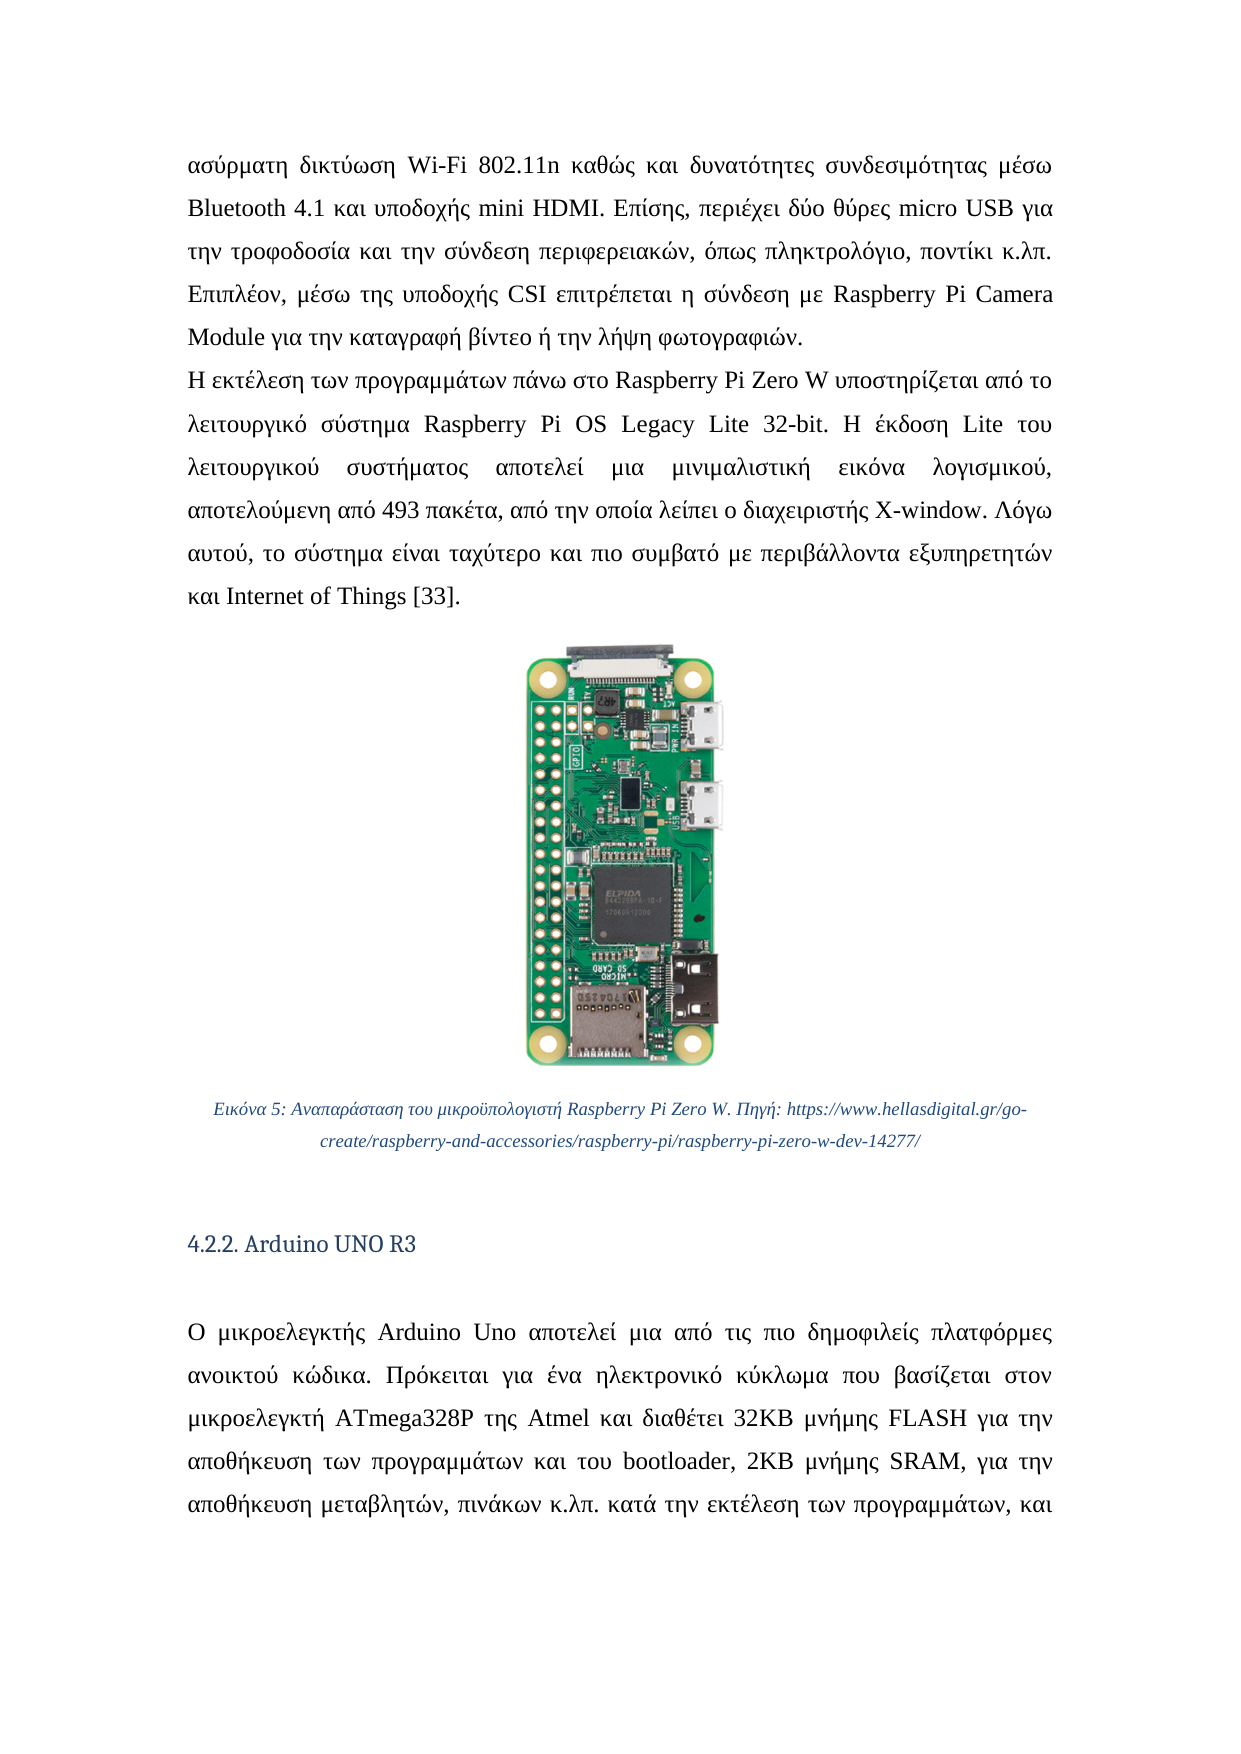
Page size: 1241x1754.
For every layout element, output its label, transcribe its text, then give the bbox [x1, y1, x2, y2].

subtitle 4.2.2. Arduino UNO R3 [187, 1230, 1053, 1259]
text Εικόνα 5: Αναπαράσταση του μικροϋπολογιστή Raspberry Pi Zero W. Πηγή: https://www.hellasdigital.gr/go-create/raspberry-and-accessories/raspberry-pi/raspberry-pi-zero-w-dev-14277/ [187, 1098, 1053, 1151]
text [187, 150, 1053, 351]
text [187, 1317, 1053, 1518]
text Η εκτέλεση των προγραμμάτων πάνω στο Raspberry Pi Zero W υποστηρίζεται από το λειτουργικό σύστημα Raspberry Pi OS Legacy Lite 32-bit. Η έκδοση Lite του λειτουργικού συστήματος αποτελεί μια μινιμαλιστική εικόνα λογισμικού, αποτελούμενη από 493 πακέτα, από την οποία λείπει ο διαχειριστής X-window. Λόγω αυτού, το σύστημα είναι ταχύτερο και πιο συμβατό με περιβάλλοντα εξυπηρετητών και Internet of Things . [187, 366, 1053, 610]
picture [420, 654, 821, 1055]
